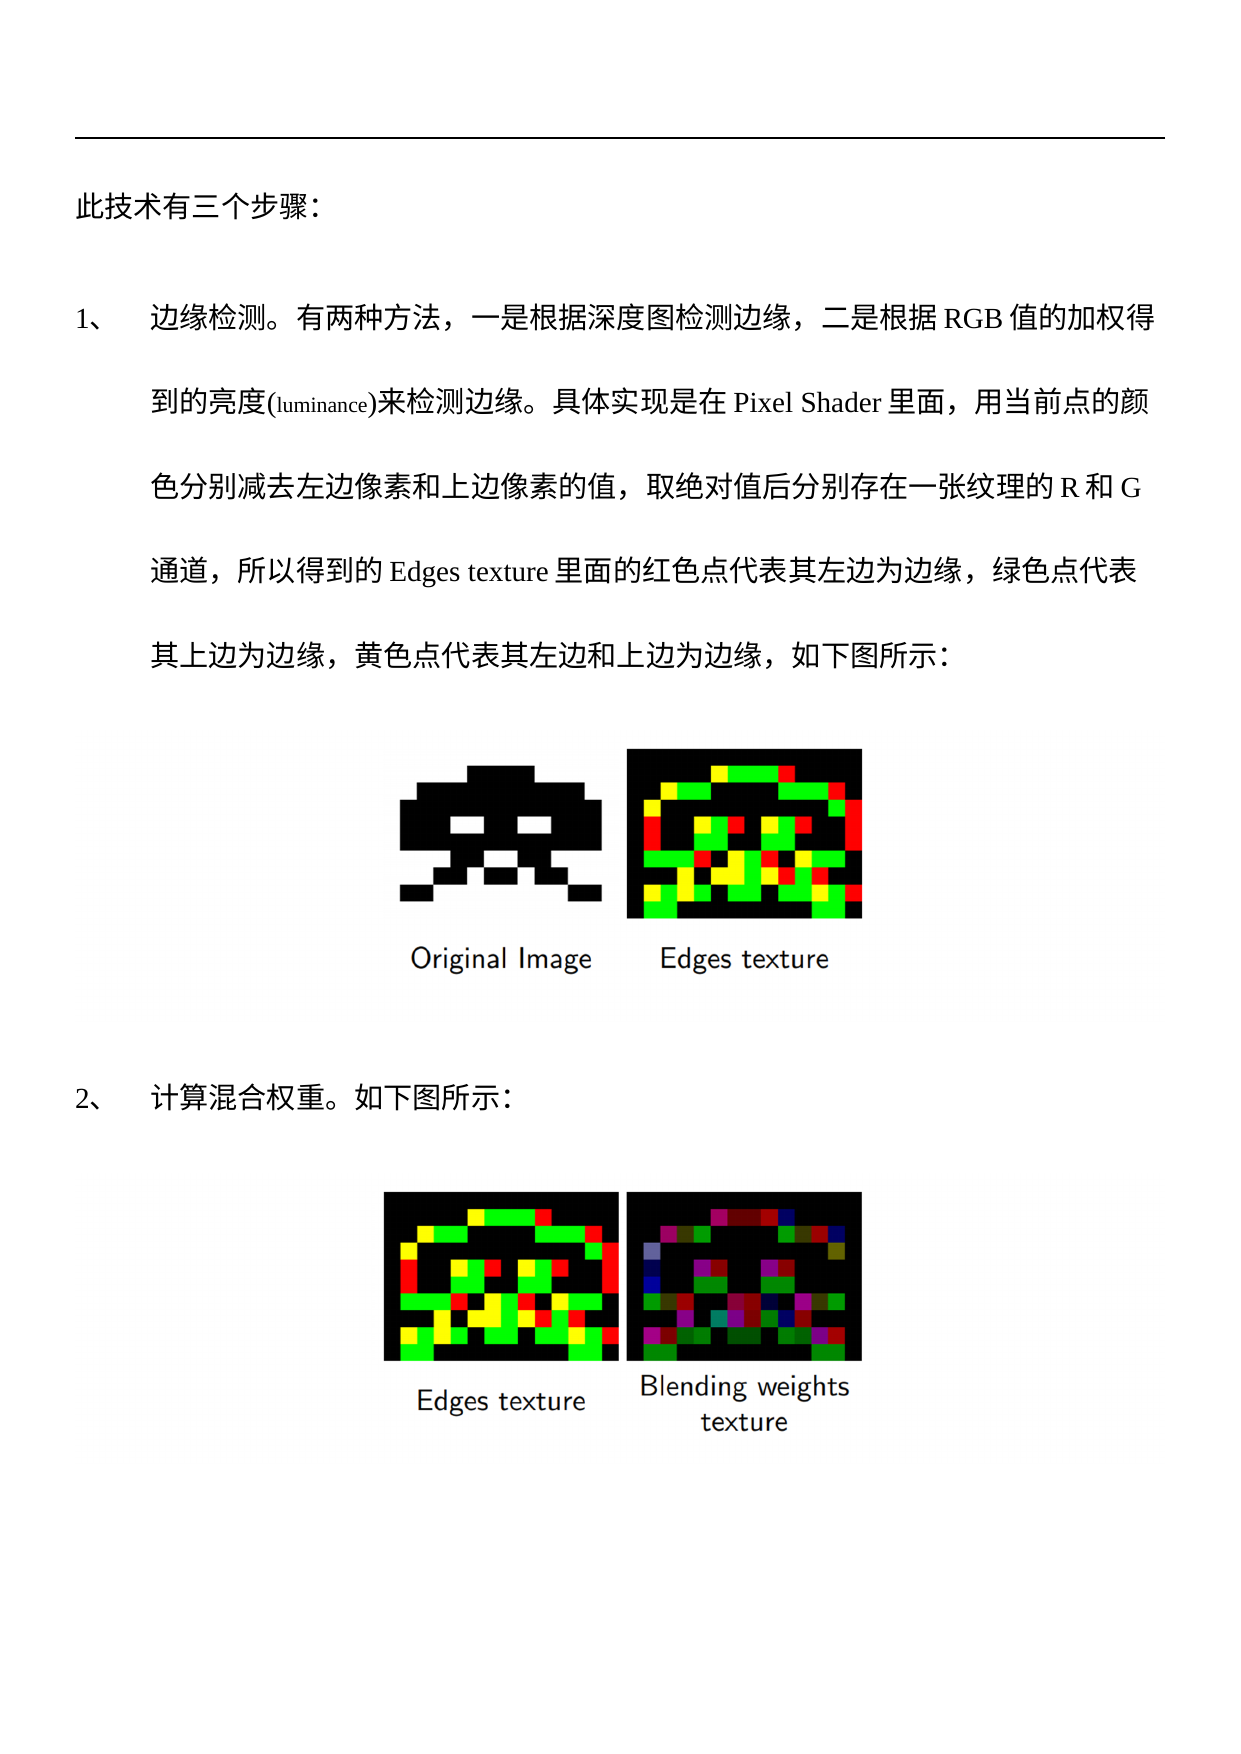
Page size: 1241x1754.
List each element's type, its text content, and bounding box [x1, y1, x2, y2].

picture [75, 1173, 1166, 1464]
text 此技术有三个步骤： [75, 173, 1165, 238]
list 边缘检测。有两种方法，一是根据深度图检测边缘，二是根据RGB值的加权得到的亮度(luminance)来检测边缘。具体实现是在Pixel Shader里面，用当前点的颜色分别减去左边像素和上边像素的值，取绝对值后分别存在一张纹理的R和G通道，所以得到的Edges texture里面的红色点代表其左边为边缘，绿色点代表其上边为边缘，黄色点代表其左边和上边为边缘，如下图所示： [75, 283, 1165, 686]
list 计算混合权重。如下图所示： [75, 1063, 1165, 1128]
picture [75, 730, 1166, 1022]
